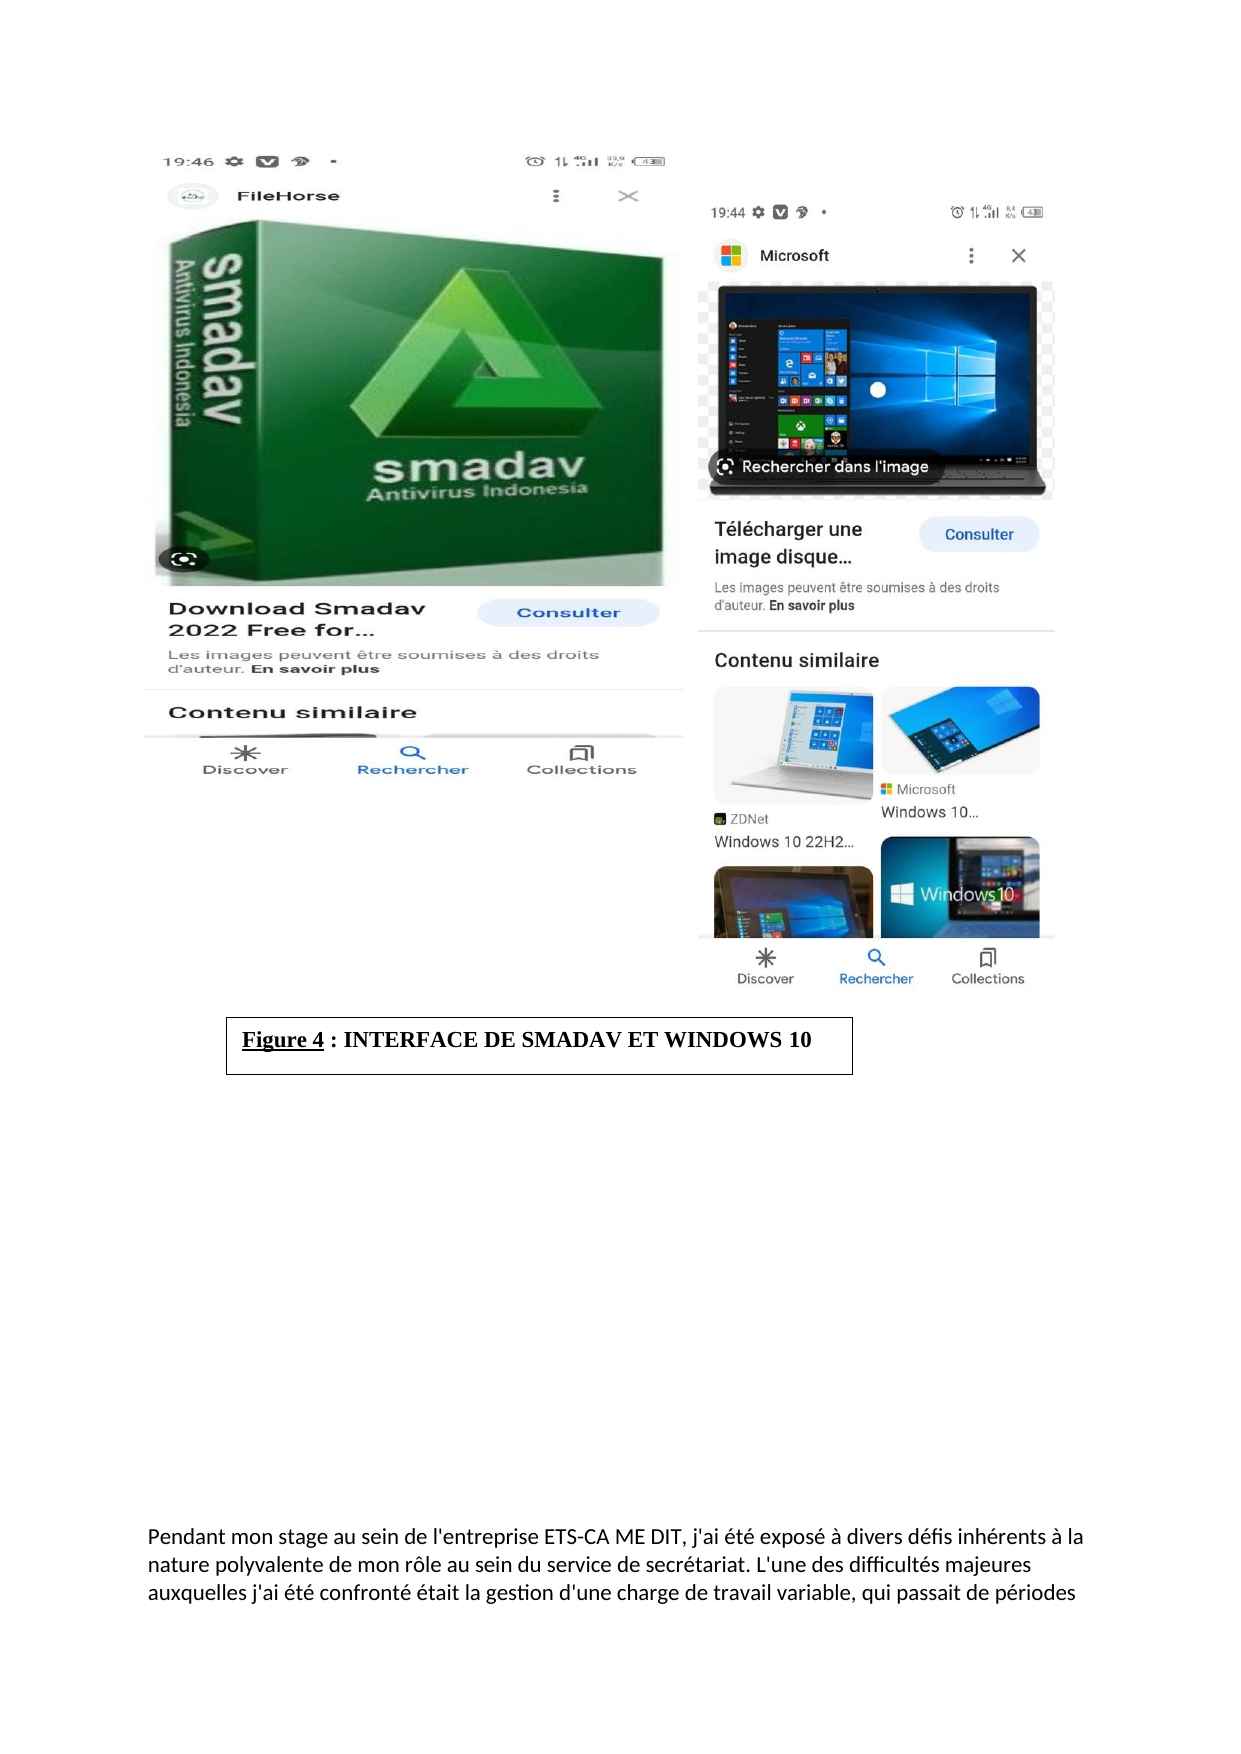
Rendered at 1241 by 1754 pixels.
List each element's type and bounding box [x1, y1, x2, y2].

picture [128, 147, 1084, 1018]
text [148, 1522, 1093, 1606]
picture [226, 1025, 853, 1067]
